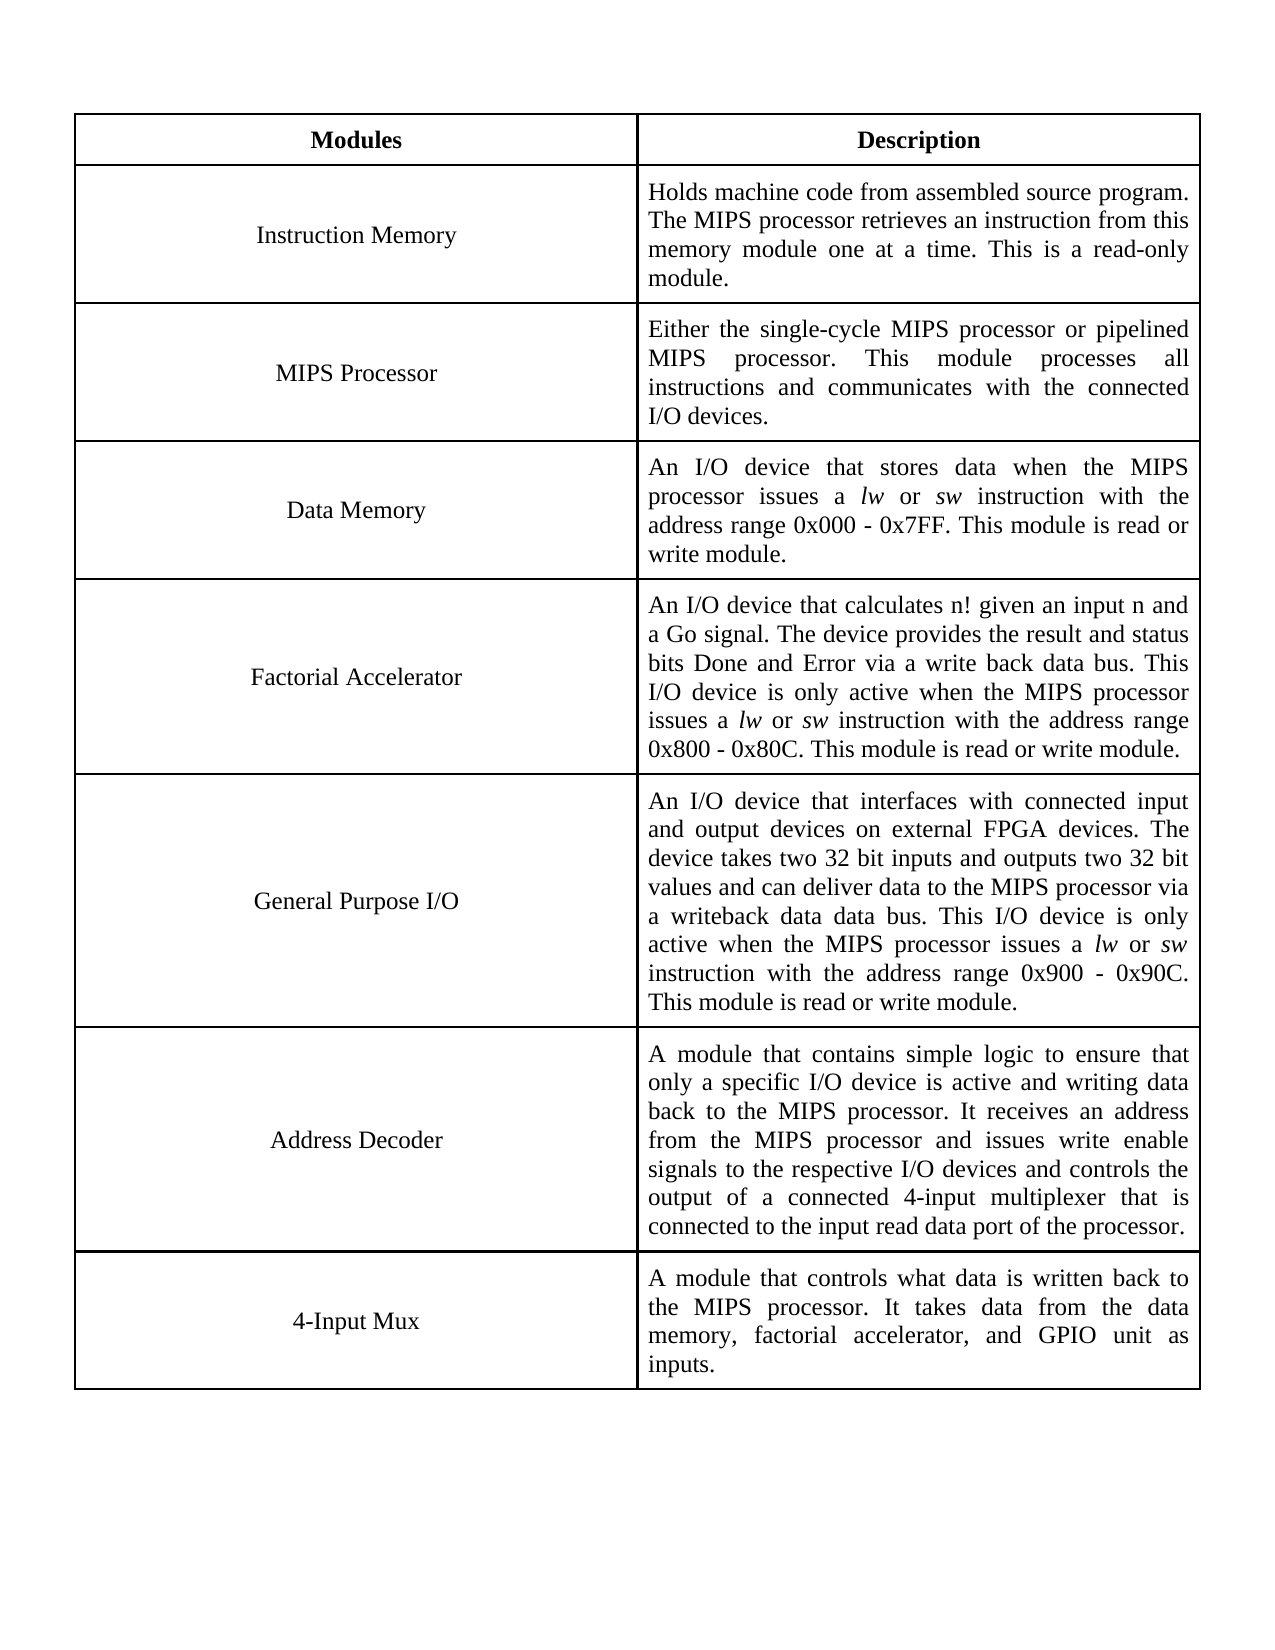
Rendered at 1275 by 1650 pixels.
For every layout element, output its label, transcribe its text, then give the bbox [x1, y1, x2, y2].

table_cell An I/O device that stores data when the MIPS processor issues a lw or sw instruction with the address range 0x000 - 0x7FF. This module is read or write module. [639, 442, 1199, 578]
table_cell 4-Input Mux [76, 1253, 636, 1388]
table_cell A module that controls what data is written back to the MIPS processor. It takes data from the data memory, factorial accelerator, and GPIO unit as inputs. [639, 1253, 1199, 1388]
table_cell Factorial Accelerator [76, 580, 636, 773]
table_cell General Purpose I/O [76, 775, 636, 1026]
table_cell Data Memory [76, 442, 636, 578]
table_cell Either the single-cycle MIPS processor or pipelined MIPS processor. This module processes all instructions and communicates with the connected I/O devices. [639, 304, 1199, 440]
table_cell Holds machine code from assembled source program. The MIPS processor retrieves an instruction from this memory module one at a time. This is a read-only module. [639, 166, 1199, 302]
table_cell A module that contains simple logic to ensure that only a specific I/O device is active and writing data back to the MIPS processor. It receives an address from the MIPS processor and issues write enable signals to the respective I/O devices and controls the output of a connected 4-input multiplexer that is connected to the input read data port of the processor. [639, 1028, 1199, 1250]
table_cell An I/O device that calculates n! given an input n and a Go signal. The device provides the result and status bits Done and Error via a write back data bus. This I/O device is only active when the MIPS processor issues a lw or sw instruction with the address range 0x800 - 0x80C. This module is read or write module. [639, 580, 1199, 773]
table_cell Address Decoder [76, 1028, 636, 1250]
table_cell An I/O device that interfaces with connected input and output devices on external FPGA devices. The device takes two 32 bit inputs and outputs two 32 bit values and can deliver data to the MIPS processor via a writeback data data bus. This I/O device is only active when the MIPS processor issues a lw or sw instruction with the address range 0x900 - 0x90C. This module is read or write module. [639, 775, 1199, 1026]
table_cell MIPS Processor [76, 304, 636, 440]
table_cell Instruction Memory [76, 166, 636, 302]
table_header Modules [76, 115, 636, 164]
table_header Description [639, 115, 1199, 164]
